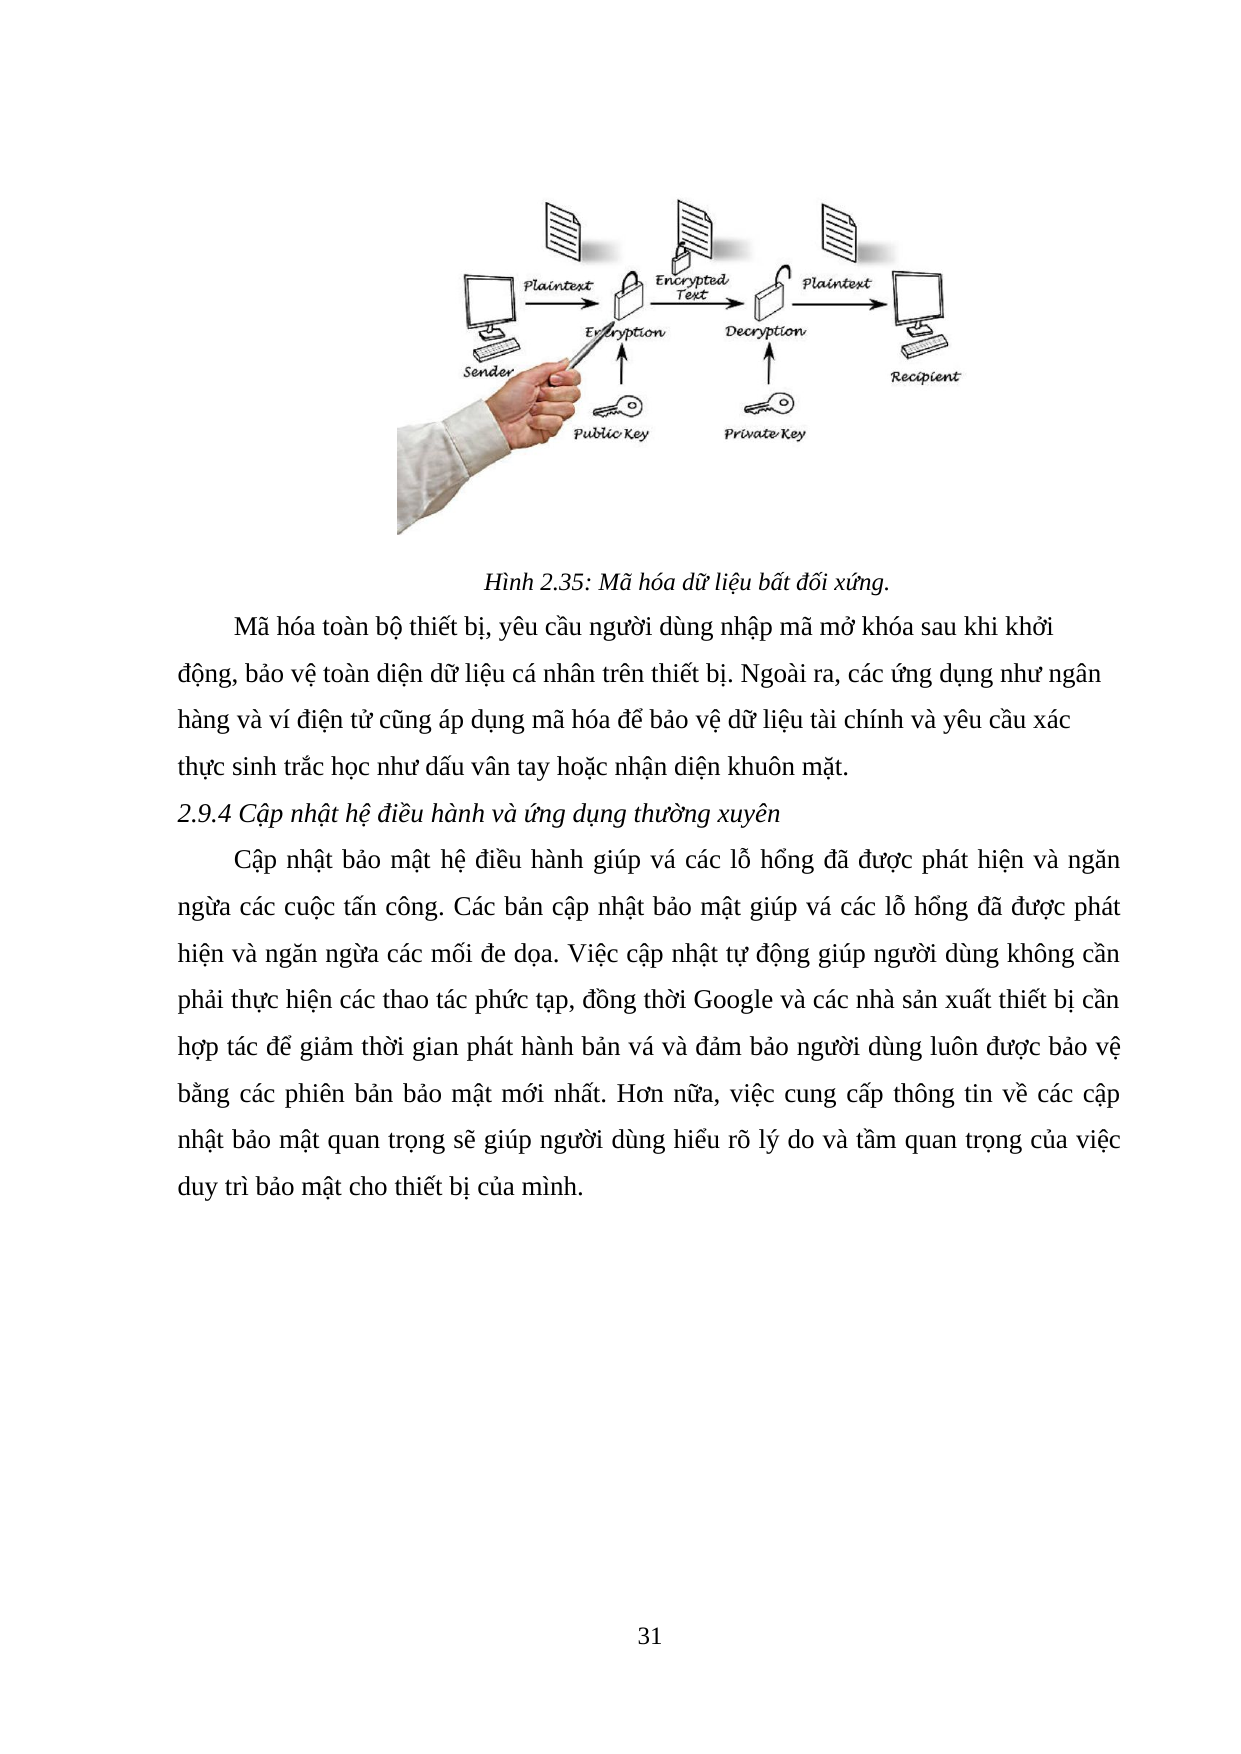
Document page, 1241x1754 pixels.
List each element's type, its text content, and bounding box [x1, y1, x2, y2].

text Cập nhật bảo mật hệ điều hành giúp vá các lỗ hổng đã được phát hiện và ngăn ngừa các cuộc tấn công. Các bản cập nhật bảo mật giúp vá các lỗ hổng đã được phát hiện và ngăn ngừa các mối đe dọa. Việc cập nhật tự động giúp người dùng không cần phải thực hiện các thao tác phức tạp, đồng thời Google và các nhà sản xuất thiết bị cần hợp tác để giảm thời gian phát hành bản vá và đảm bảo người dùng luôn được bảo vệ bằng các phiên bản bảo mật mới nhất. Hơn nữa, việc cung cấp thông tin về các cập nhật bảo mật quan trọng sẽ giúp người dùng hiểu rõ lý do và tầm quan trọng của việc duy trì bảo mật cho thiết bị của mình. [177, 843, 1122, 1201]
text 2.9.4 Cập nhật hệ điều hành và ứng dụng thường xuyên [177, 797, 1122, 828]
text Mã hóa toàn bộ thiết bị, yêu cầu người dùng nhập mã mở khóa sau khi khởi động, bảo vệ toàn diện dữ liệu cá nhân trên thiết bị. Ngoài ra, các ứng dụng như ngân hàng và ví điện tử cũng áp dụng mã hóa để bảo vệ dữ liệu tài chính và yêu cầu xác thực sinh trắc học như dấu vân tay hoặc nhận diện khuôn mặt. [177, 610, 1122, 781]
text Hình 2.35: Mã hóa dữ liệu bất đối xứng. [177, 567, 1122, 596]
picture [397, 118, 978, 553]
